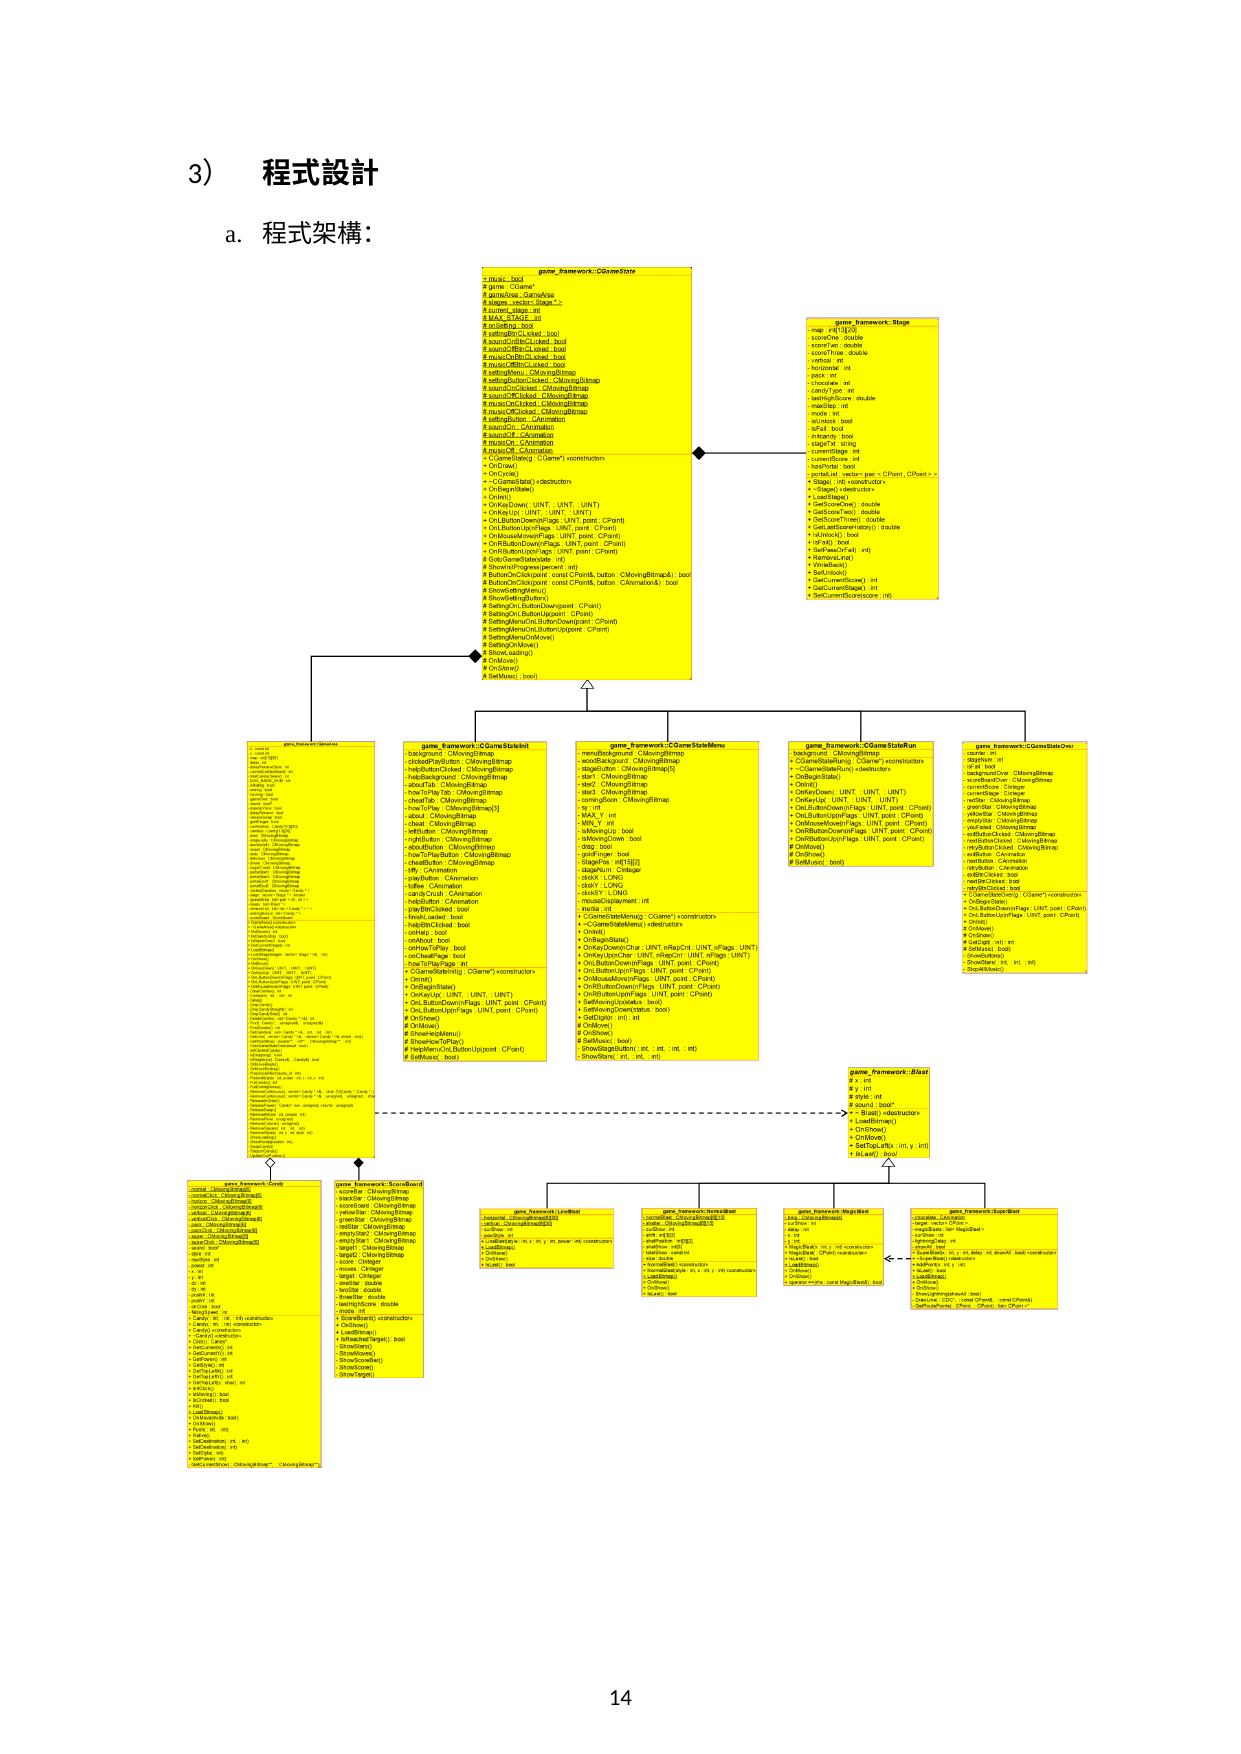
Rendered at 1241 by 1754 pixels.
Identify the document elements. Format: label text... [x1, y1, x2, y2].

picture [187, 267, 1088, 1468]
text 程式架構： [225, 213, 1053, 250]
list 程式設計 [187, 150, 1053, 192]
